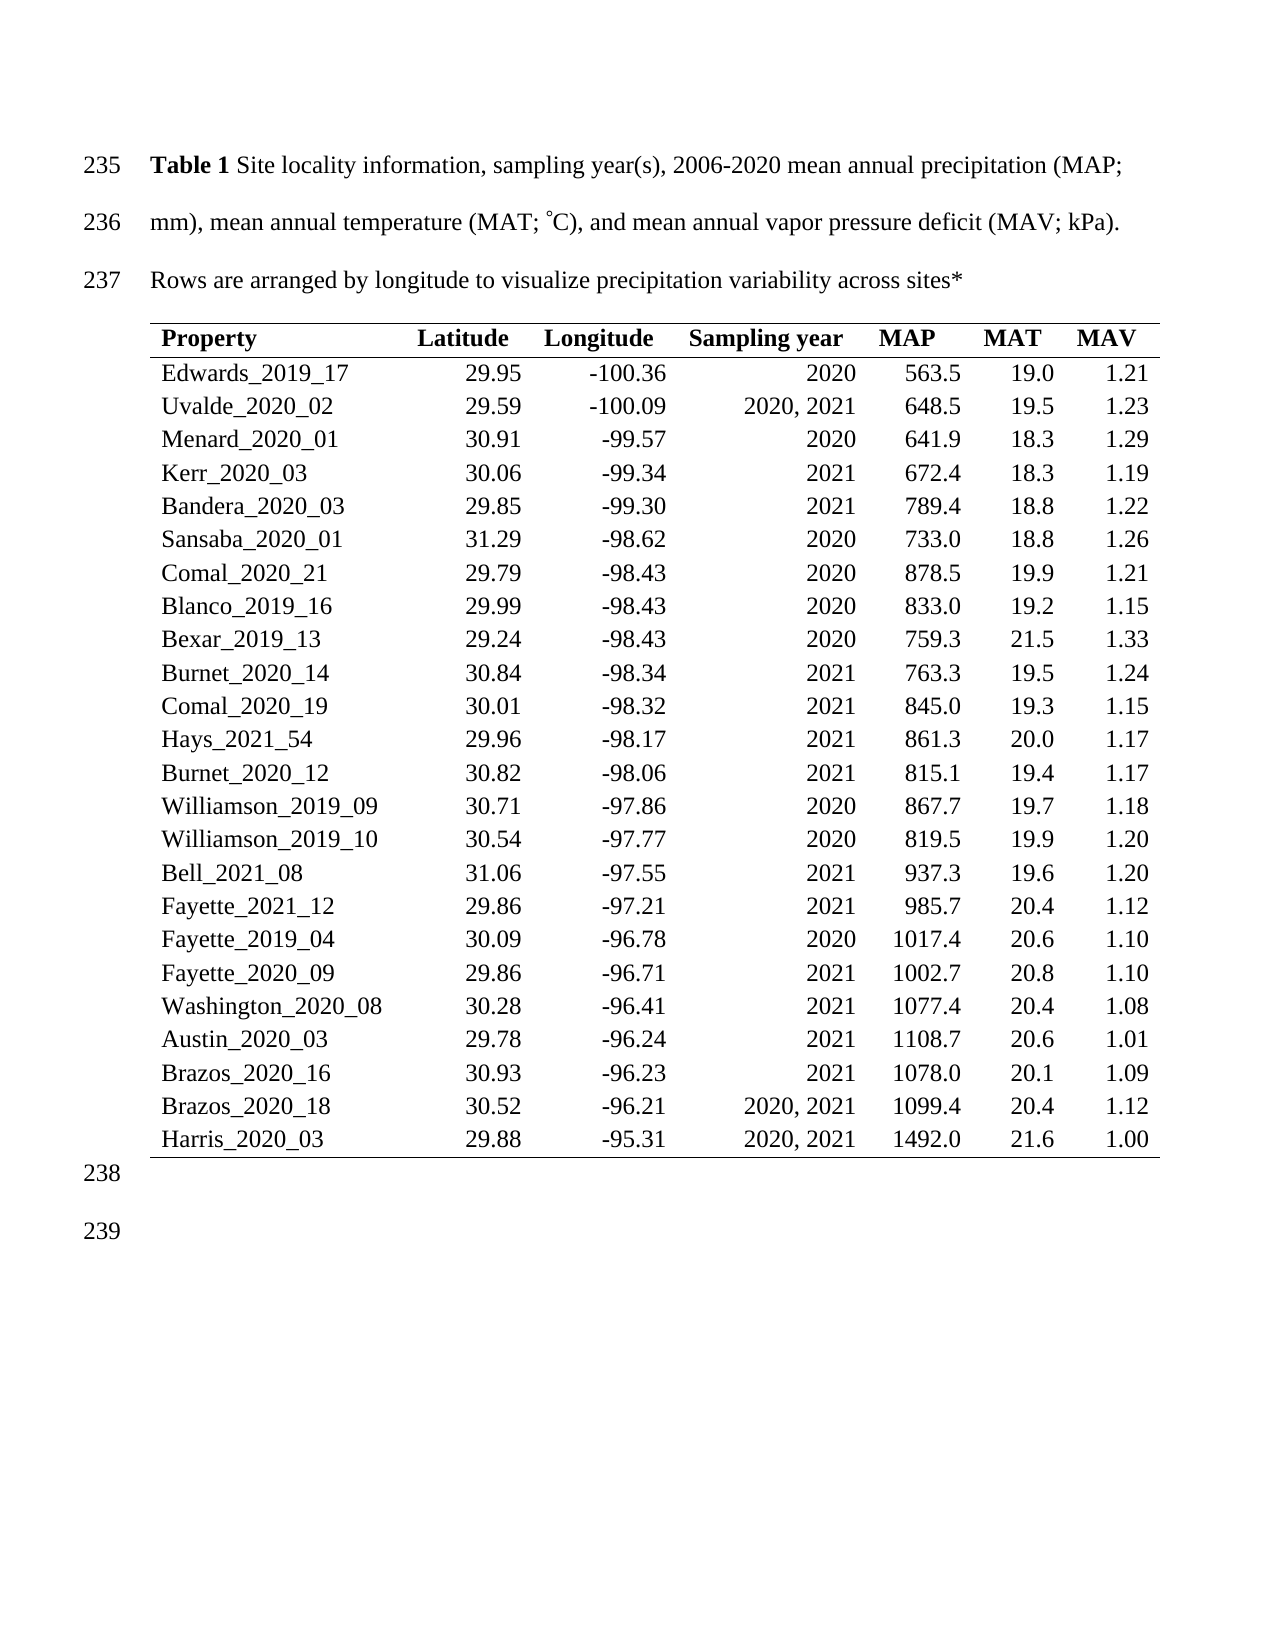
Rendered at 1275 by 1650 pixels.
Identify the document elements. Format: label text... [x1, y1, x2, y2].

table_cell 19.7 [972, 791, 1065, 824]
table_cell 30.71 [406, 791, 533, 824]
table_cell 1.33 [1065, 624, 1160, 657]
table_cell 1.26 [1065, 524, 1160, 557]
table_cell 20.6 [972, 924, 1065, 957]
table_cell 19.9 [972, 557, 1065, 591]
table_cell 20.6 [972, 1024, 1065, 1057]
table_cell 30.01 [406, 691, 533, 724]
table_cell 1.09 [1065, 1057, 1160, 1091]
table_cell 759.3 [867, 624, 972, 657]
table_cell 20.4 [972, 1091, 1065, 1124]
table_cell 19.5 [972, 657, 1065, 691]
table_cell 833.0 [867, 591, 972, 624]
table_cell -96.71 [533, 957, 677, 991]
table_cell 1.12 [1065, 1091, 1160, 1124]
table_cell -96.23 [533, 1057, 677, 1091]
table_cell -97.86 [533, 791, 677, 824]
table_cell Sansaba_2020_01 [150, 524, 406, 557]
table_cell 30.06 [406, 457, 533, 491]
table_cell 563.5 [867, 358, 972, 391]
table_cell 2021 [677, 491, 867, 524]
table_cell 19.4 [972, 757, 1065, 791]
table_cell Burnet_2020_14 [150, 657, 406, 691]
table_cell Burnet_2020_12 [150, 757, 406, 791]
table_cell 31.06 [406, 857, 533, 891]
table_cell Fayette_2020_09 [150, 957, 406, 991]
table_cell 18.8 [972, 524, 1065, 557]
table_cell Brazos_2020_16 [150, 1057, 406, 1091]
table_cell 1077.4 [867, 991, 972, 1024]
table_cell 29.88 [406, 1124, 533, 1157]
table_cell 29.96 [406, 724, 533, 757]
table_cell 30.09 [406, 924, 533, 957]
table_cell 19.9 [972, 824, 1065, 857]
table_cell 1078.0 [867, 1057, 972, 1091]
table_cell 2020, 2021 [677, 1124, 867, 1157]
table_cell 861.3 [867, 724, 972, 757]
table_cell -98.06 [533, 757, 677, 791]
table_header Latitude [406, 324, 533, 357]
table_cell Williamson_2019_09 [150, 791, 406, 824]
table_cell 1.20 [1065, 857, 1160, 891]
table_cell 1.22 [1065, 491, 1160, 524]
table_cell 1.23 [1065, 391, 1160, 424]
table_cell -96.41 [533, 991, 677, 1024]
table_cell -97.55 [533, 857, 677, 891]
table_cell 672.4 [867, 457, 972, 491]
table_cell -95.31 [533, 1124, 677, 1157]
table_cell -98.43 [533, 557, 677, 591]
table_cell Brazos_2020_18 [150, 1091, 406, 1124]
table_cell 20.1 [972, 1057, 1065, 1091]
table_cell 1.17 [1065, 724, 1160, 757]
table_cell 19.3 [972, 691, 1065, 724]
table_cell 648.5 [867, 391, 972, 424]
table_cell 763.3 [867, 657, 972, 691]
table_cell 29.24 [406, 624, 533, 657]
table_cell 1.17 [1065, 757, 1160, 791]
table_header MAP [867, 324, 972, 357]
table_cell 2020 [677, 591, 867, 624]
table_cell 30.91 [406, 424, 533, 457]
table_cell Bexar_2019_13 [150, 624, 406, 657]
table_cell 985.7 [867, 891, 972, 924]
table_cell 29.59 [406, 391, 533, 424]
table_cell 29.79 [406, 557, 533, 591]
table_cell 30.54 [406, 824, 533, 857]
table_cell 1.18 [1065, 791, 1160, 824]
table_cell 845.0 [867, 691, 972, 724]
table_cell 1099.4 [867, 1091, 972, 1124]
table_cell Kerr_2020_03 [150, 457, 406, 491]
table_cell 2021 [677, 991, 867, 1024]
table_cell 2020 [677, 557, 867, 591]
table_cell -97.77 [533, 824, 677, 857]
table_cell 20.0 [972, 724, 1065, 757]
table_cell 19.5 [972, 391, 1065, 424]
table_cell 819.5 [867, 824, 972, 857]
table_cell 29.95 [406, 358, 533, 391]
table_cell 2021 [677, 857, 867, 891]
table_cell 1.15 [1065, 591, 1160, 624]
table_cell 30.84 [406, 657, 533, 691]
table_cell 21.5 [972, 624, 1065, 657]
table_cell 2021 [677, 457, 867, 491]
table_cell 815.1 [867, 757, 972, 791]
table_cell 937.3 [867, 857, 972, 891]
table_cell 2020, 2021 [677, 1091, 867, 1124]
table_cell 18.8 [972, 491, 1065, 524]
table_cell 1.21 [1065, 557, 1160, 591]
table_cell -98.43 [533, 591, 677, 624]
text Table 1 Site locality information, sampling year(s), 2006-2020 mean annual precipitation (MAP; mm), mean annual temperature (MAT; C), and mean annual vapor pressure deficit (MAV; kPa). Rows are arranged by longitude to visualize precipitation variability across sites* [150, 150, 1125, 294]
table_cell -96.21 [533, 1091, 677, 1124]
table_cell Hays_2021_54 [150, 724, 406, 757]
table_cell 1.08 [1065, 991, 1160, 1024]
table_cell 18.3 [972, 424, 1065, 457]
table_cell -100.09 [533, 391, 677, 424]
table_cell 29.78 [406, 1024, 533, 1057]
table_cell 29.99 [406, 591, 533, 624]
table_cell 2020 [677, 624, 867, 657]
table_cell 31.29 [406, 524, 533, 557]
table_cell Bandera_2020_03 [150, 491, 406, 524]
table_cell 2021 [677, 1057, 867, 1091]
table_cell 878.5 [867, 557, 972, 591]
table_cell 1492.0 [867, 1124, 972, 1157]
table_cell 20.4 [972, 891, 1065, 924]
table_cell 1.00 [1065, 1124, 1160, 1157]
table_cell 1.24 [1065, 657, 1160, 691]
table_cell Bell_2021_08 [150, 857, 406, 891]
table_cell 867.7 [867, 791, 972, 824]
table_cell 1.12 [1065, 891, 1160, 924]
table_cell 2021 [677, 691, 867, 724]
table_cell 1.10 [1065, 924, 1160, 957]
table_cell -96.78 [533, 924, 677, 957]
table_cell 2021 [677, 957, 867, 991]
table_cell Menard_2020_01 [150, 424, 406, 457]
table_cell Edwards_2019_17 [150, 358, 406, 391]
table_cell 1108.7 [867, 1024, 972, 1057]
table_cell Austin_2020_03 [150, 1024, 406, 1057]
table_cell -99.34 [533, 457, 677, 491]
table_cell 19.2 [972, 591, 1065, 624]
table_cell 733.0 [867, 524, 972, 557]
table_cell 1.21 [1065, 358, 1160, 391]
table_cell 2021 [677, 724, 867, 757]
table_cell 1.20 [1065, 824, 1160, 857]
table_cell 2020 [677, 791, 867, 824]
table_cell -98.62 [533, 524, 677, 557]
table_cell 29.85 [406, 491, 533, 524]
table_cell 2021 [677, 657, 867, 691]
table_header Longitude [533, 324, 677, 357]
table_cell -98.43 [533, 624, 677, 657]
table_cell Uvalde_2020_02 [150, 391, 406, 424]
table_cell Fayette_2019_04 [150, 924, 406, 957]
table_cell -100.36 [533, 358, 677, 391]
table_cell 789.4 [867, 491, 972, 524]
table_cell 30.52 [406, 1091, 533, 1124]
table_cell Blanco_2019_16 [150, 591, 406, 624]
table_header Property [150, 324, 406, 357]
table_cell 2020 [677, 824, 867, 857]
table_cell 2020 [677, 924, 867, 957]
table_cell 2021 [677, 1024, 867, 1057]
table_cell 21.6 [972, 1124, 1065, 1157]
table_cell -97.21 [533, 891, 677, 924]
table_cell 1.19 [1065, 457, 1160, 491]
table_cell -99.30 [533, 491, 677, 524]
table_cell 19.6 [972, 857, 1065, 891]
table_cell 1002.7 [867, 957, 972, 991]
table_cell 1.10 [1065, 957, 1160, 991]
table_cell 20.4 [972, 991, 1065, 1024]
table_header MAT [972, 324, 1065, 357]
table_cell Washington_2020_08 [150, 991, 406, 1024]
table_cell 30.93 [406, 1057, 533, 1091]
table_cell 2021 [677, 757, 867, 791]
table_cell 2020 [677, 524, 867, 557]
table_cell 2020 [677, 358, 867, 391]
table_cell 641.9 [867, 424, 972, 457]
table_cell 30.82 [406, 757, 533, 791]
table_cell -96.24 [533, 1024, 677, 1057]
table_cell Harris_2020_03 [150, 1124, 406, 1157]
table_cell -98.34 [533, 657, 677, 691]
table_cell 20.8 [972, 957, 1065, 991]
table_cell 1.29 [1065, 424, 1160, 457]
table_cell 1.01 [1065, 1024, 1160, 1057]
table_cell 29.86 [406, 957, 533, 991]
table_cell -98.32 [533, 691, 677, 724]
table_cell -99.57 [533, 424, 677, 457]
table_cell Fayette_2021_12 [150, 891, 406, 924]
table_header Sampling year [677, 324, 867, 357]
table_cell Comal_2020_21 [150, 557, 406, 591]
table_cell 19.0 [972, 358, 1065, 391]
table_cell 18.3 [972, 457, 1065, 491]
table_cell 1017.4 [867, 924, 972, 957]
table_cell 2020, 2021 [677, 391, 867, 424]
table_cell Williamson_2019_10 [150, 824, 406, 857]
table_cell 2021 [677, 891, 867, 924]
table_cell 30.28 [406, 991, 533, 1024]
table_cell Comal_2020_19 [150, 691, 406, 724]
table_cell 2020 [677, 424, 867, 457]
table_cell -98.17 [533, 724, 677, 757]
table_cell 29.86 [406, 891, 533, 924]
table_cell 1.15 [1065, 691, 1160, 724]
table_header MAV [1065, 324, 1160, 357]
